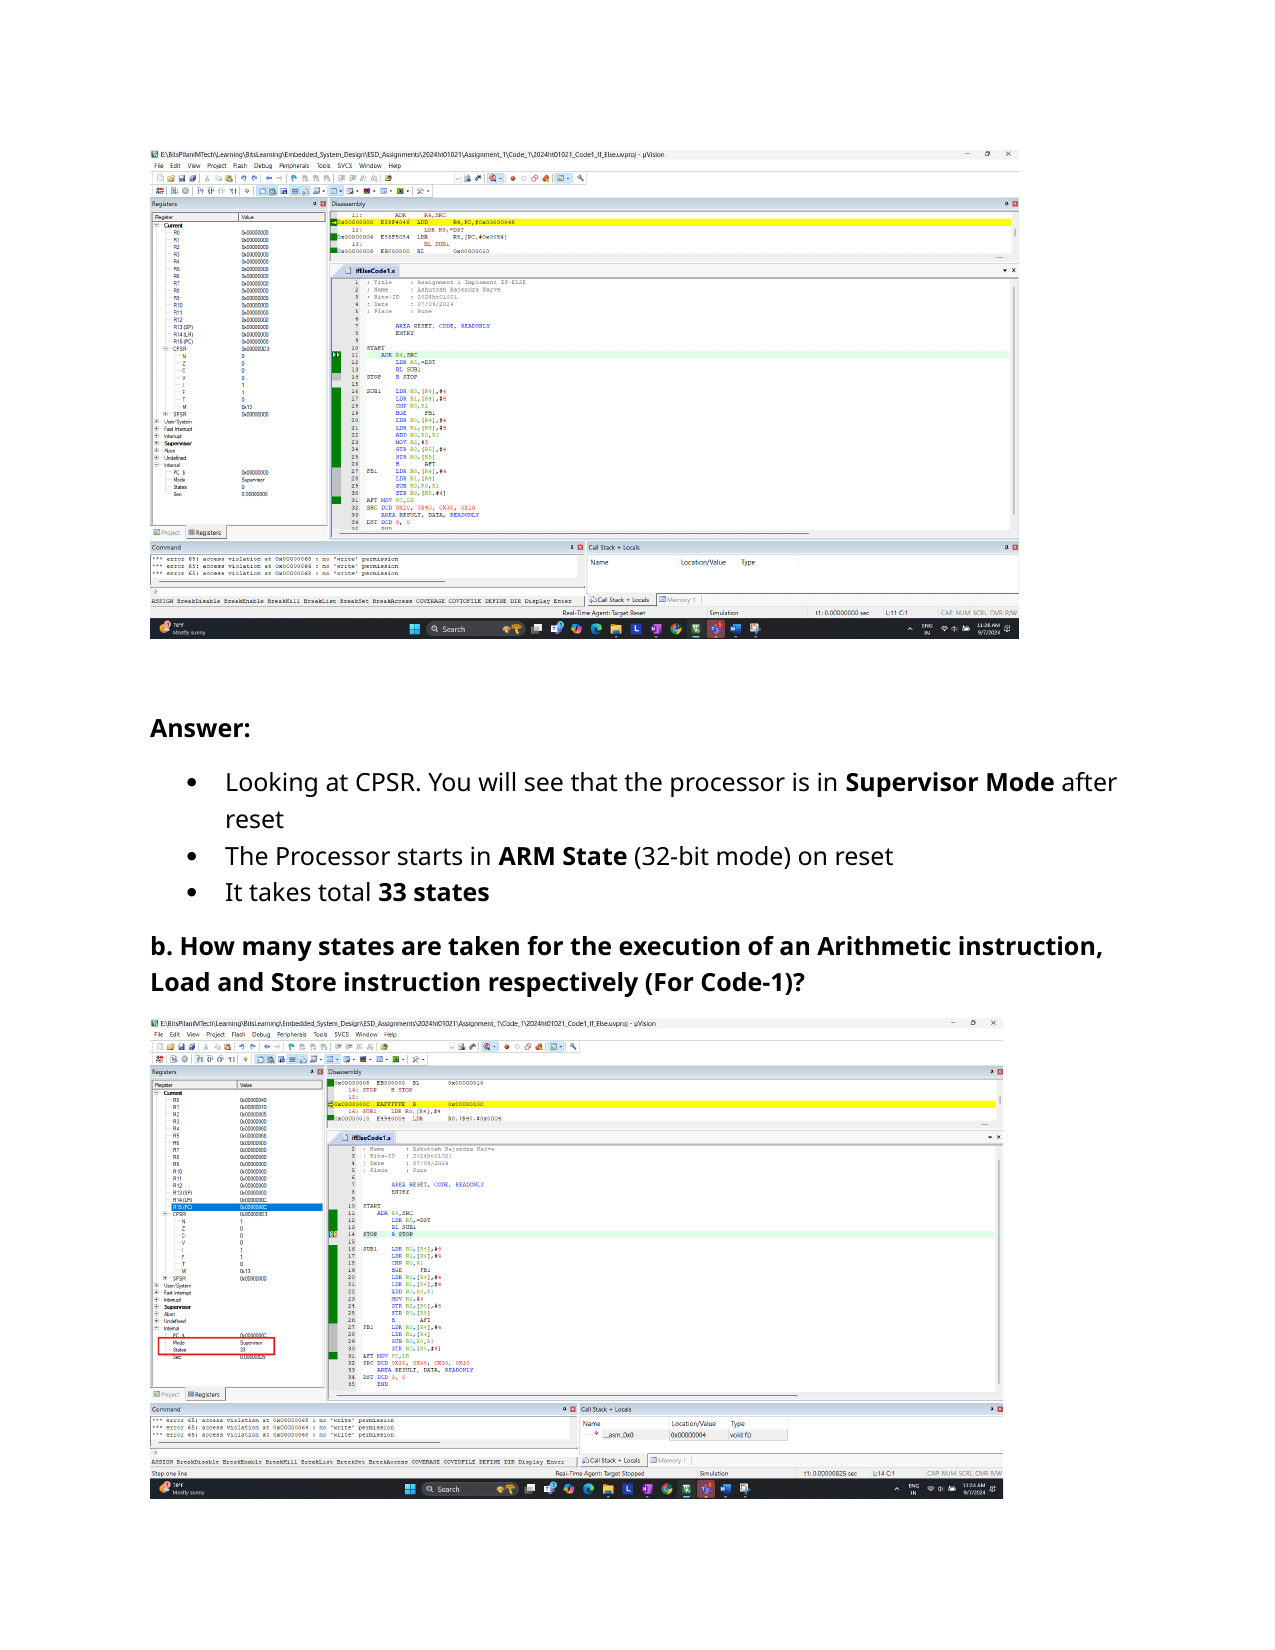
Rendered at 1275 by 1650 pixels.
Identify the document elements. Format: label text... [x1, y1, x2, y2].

text b. How many states are taken for the execution of an Arithmetic instruction, Load and Store instruction respectively (For Code-1)? [150, 928, 1125, 999]
picture [150, 1018, 1004, 1499]
text Answer: [150, 711, 1125, 745]
list The Processor starts in ARM State (32-bit mode) on reset [187, 838, 1125, 872]
list It takes total 33 states [187, 875, 1125, 909]
list Looking at CPSR. You will see that the processor is in Supervisor Mode after reset [187, 764, 1125, 835]
picture [150, 150, 1019, 639]
